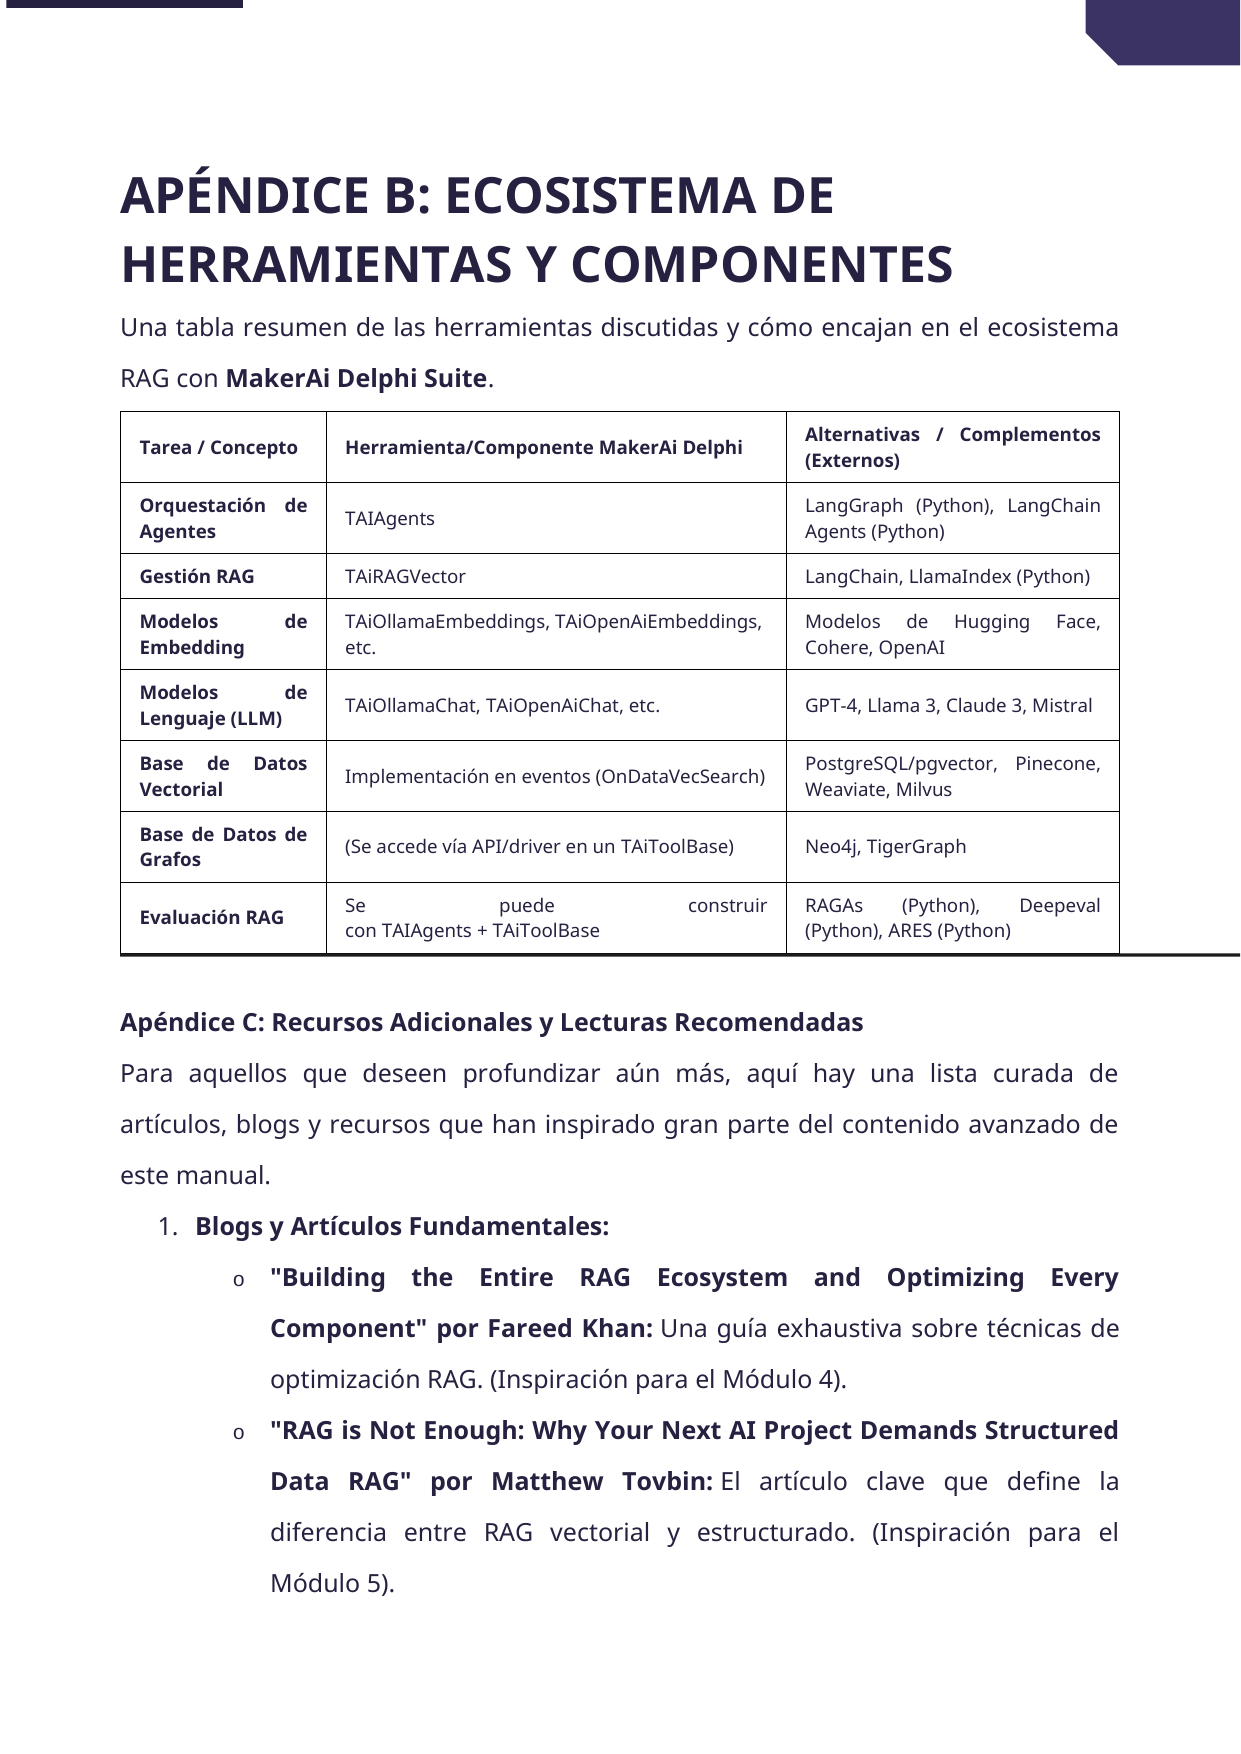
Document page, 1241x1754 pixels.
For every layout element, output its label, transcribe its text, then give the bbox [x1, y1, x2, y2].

table_cell Base de Datos de Grafos [121, 812, 326, 882]
table_cell TAIAgents [327, 483, 786, 553]
table_cell Modelos de Lenguaje (LLM) [121, 670, 326, 740]
table_cell Modelos de Embedding [121, 599, 326, 669]
table_header Tarea / Concepto [121, 412, 326, 482]
table_cell GPT-4, Llama 3, Claude 3, Mistral [787, 670, 1119, 740]
table_cell Implementación en eventos (OnDataVecSearch) [327, 741, 786, 811]
table_cell Base de Datos Vectorial [121, 741, 326, 811]
table_cell Orquestación de Agentes [121, 483, 326, 553]
table_cell LangGraph (Python), LangChain Agents (Python) [787, 483, 1119, 553]
table_cell TAiOllamaEmbeddings, TAiOpenAiEmbeddings, etc. [327, 599, 786, 669]
list "RAG is Not Enough: Why Your Next AI Project Demands Structured Data RAG" por Matthew Tovbin: El artículo clave que define la diferencia entre RAG vectorial y estructurado. (Inspiración para el Módulo 5). [232, 1413, 1120, 1600]
table_cell Evaluación RAG [121, 883, 326, 952]
table_cell Modelos de Hugging Face, Cohere, OpenAI [787, 599, 1119, 669]
table_cell PostgreSQL/pgvector, Pinecone, Weaviate, Milvus [787, 741, 1119, 811]
text Para aquellos que deseen profundizar aún más, aquí hay una lista curada de artículos, blogs y recursos que han inspirado gran parte del contenido avanzado de este manual. [120, 1056, 1120, 1192]
list "Building the Entire RAG Ecosystem and Optimizing Every Component" por Fareed Khan: Una guía exhaustiva sobre técnicas de optimización RAG. (Inspiración para el Módulo 4). [232, 1260, 1120, 1396]
table_header Alternativas / Complementos (Externos) [787, 412, 1119, 482]
subtitle Apéndice B: Ecosistema de Herramientas y Componentes [120, 160, 1120, 297]
table_cell LangChain, LlamaIndex (Python) [787, 554, 1119, 598]
table_cell Se puede construir con TAIAgents + TAiToolBase [327, 883, 786, 952]
table_cell TAiOllamaChat, TAiOpenAiChat, etc. [327, 670, 786, 740]
table_cell TAiRAGVector [327, 554, 786, 598]
table_cell Neo4j, TigerGraph [787, 812, 1119, 882]
table_header Herramienta/Componente MakerAi Delphi [327, 412, 786, 482]
table_cell (Se accede vía API/driver en un TAiToolBase) [327, 812, 786, 882]
list Blogs y Artículos Fundamentales: [157, 1209, 1120, 1243]
table_cell RAGAs (Python), Deepeval (Python), ARES (Python) [787, 883, 1119, 952]
text Una tabla resumen de las herramientas discutidas y cómo encajan en el ecosistema RAG con MakerAi Delphi Suite. [120, 309, 1120, 394]
table_cell Gestión RAG [121, 554, 326, 598]
text Apéndice C: Recursos Adicionales y Lecturas Recomendadas [120, 1004, 1120, 1038]
